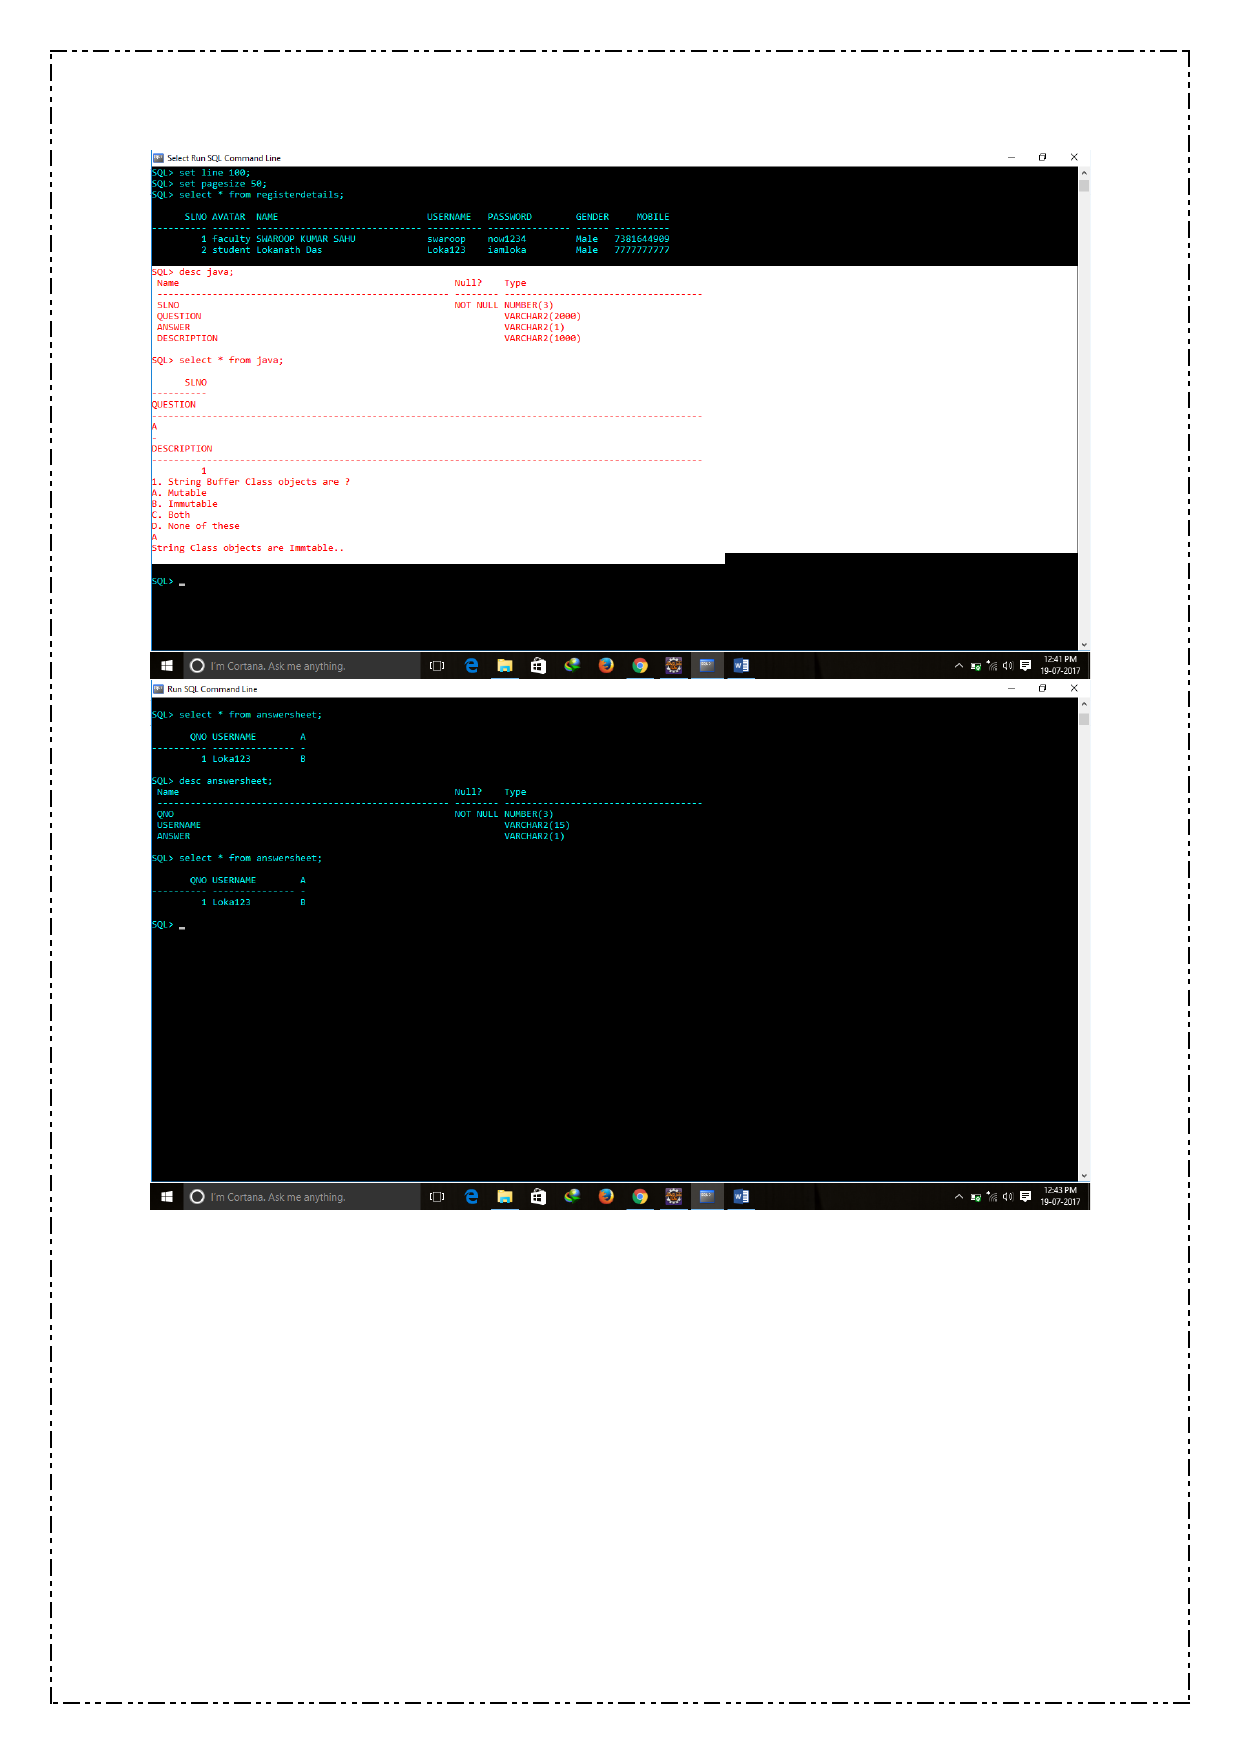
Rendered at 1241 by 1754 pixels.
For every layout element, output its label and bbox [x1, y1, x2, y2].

picture [150, 680, 1091, 1210]
picture [150, 150, 1091, 679]
